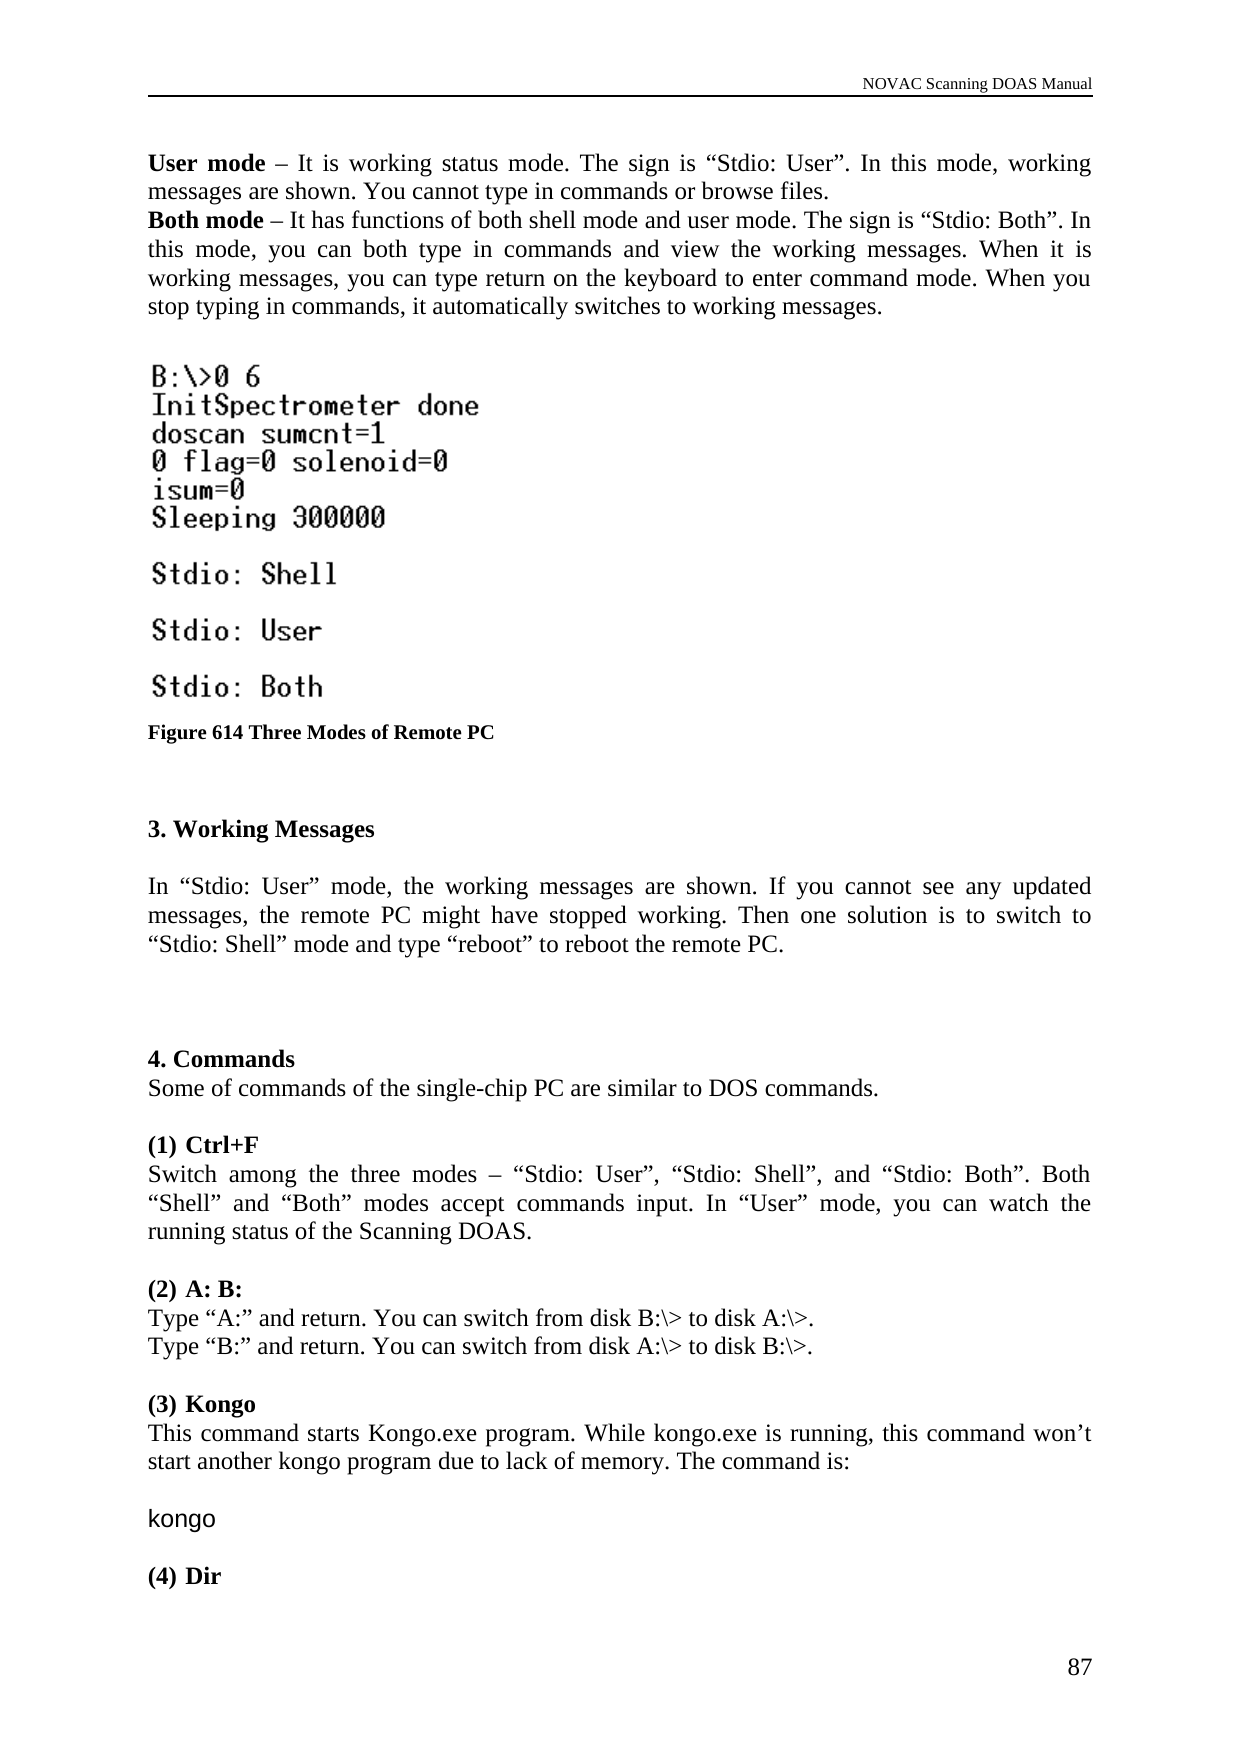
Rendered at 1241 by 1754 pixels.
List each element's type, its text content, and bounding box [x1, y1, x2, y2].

list Dir [148, 1561, 1093, 1590]
list Ctrl+F [148, 1130, 1093, 1159]
picture [147, 348, 483, 708]
text Figure 614 Three Modes of Remote PC [148, 720, 1093, 744]
list Kongo [148, 1389, 1093, 1418]
text Both mode – It has functions of both shell mode and user mode. The sign is “Stdio: Both”. In this mode, you can both type in commands and view the working messages. When it is working messages, you can type return on the keyboard to enter command mode. When you stop typing in commands, it automatically switches to working messages. [148, 205, 1093, 320]
subtitle 3. Working Messages [148, 814, 1093, 843]
subtitle 4. Commands [148, 1044, 1093, 1073]
text Type “A:” and return. You can switch from disk B:\> to disk A:\>. [148, 1303, 1093, 1331]
text Type “B:” and return. You can switch from disk A:\> to disk B:\>. [148, 1331, 1093, 1360]
list A: B: [148, 1274, 1093, 1303]
text In “Stdio: User” mode, the working messages are shown. If you cannot see any updated messages, the remote PC might have stopped working. Then one solution is to switch to “Stdio: Shell” mode and type “reboot” to reboot the remote PC. [148, 871, 1093, 958]
text kongo [148, 1504, 1093, 1533]
text This command starts Kongo.exe program. While kongo.exe is running, this command won’t start another kongo program due to lack of memory. The command is: [148, 1418, 1093, 1475]
text User mode – It is working status mode. The sign is “Stdio: User”. In this mode, working messages are shown. You cannot type in commands or browse files. [148, 148, 1093, 205]
text Some of commands of the single-chip PC are similar to DOS commands. [148, 1073, 1093, 1101]
text Switch among the three modes – “Stdio: User”, “Stdio: Shell”, and “Stdio: Both”. Both “Shell” and “Both” modes accept commands input. In “User” mode, you can watch the running status of the Scanning DOAS. [148, 1159, 1093, 1245]
